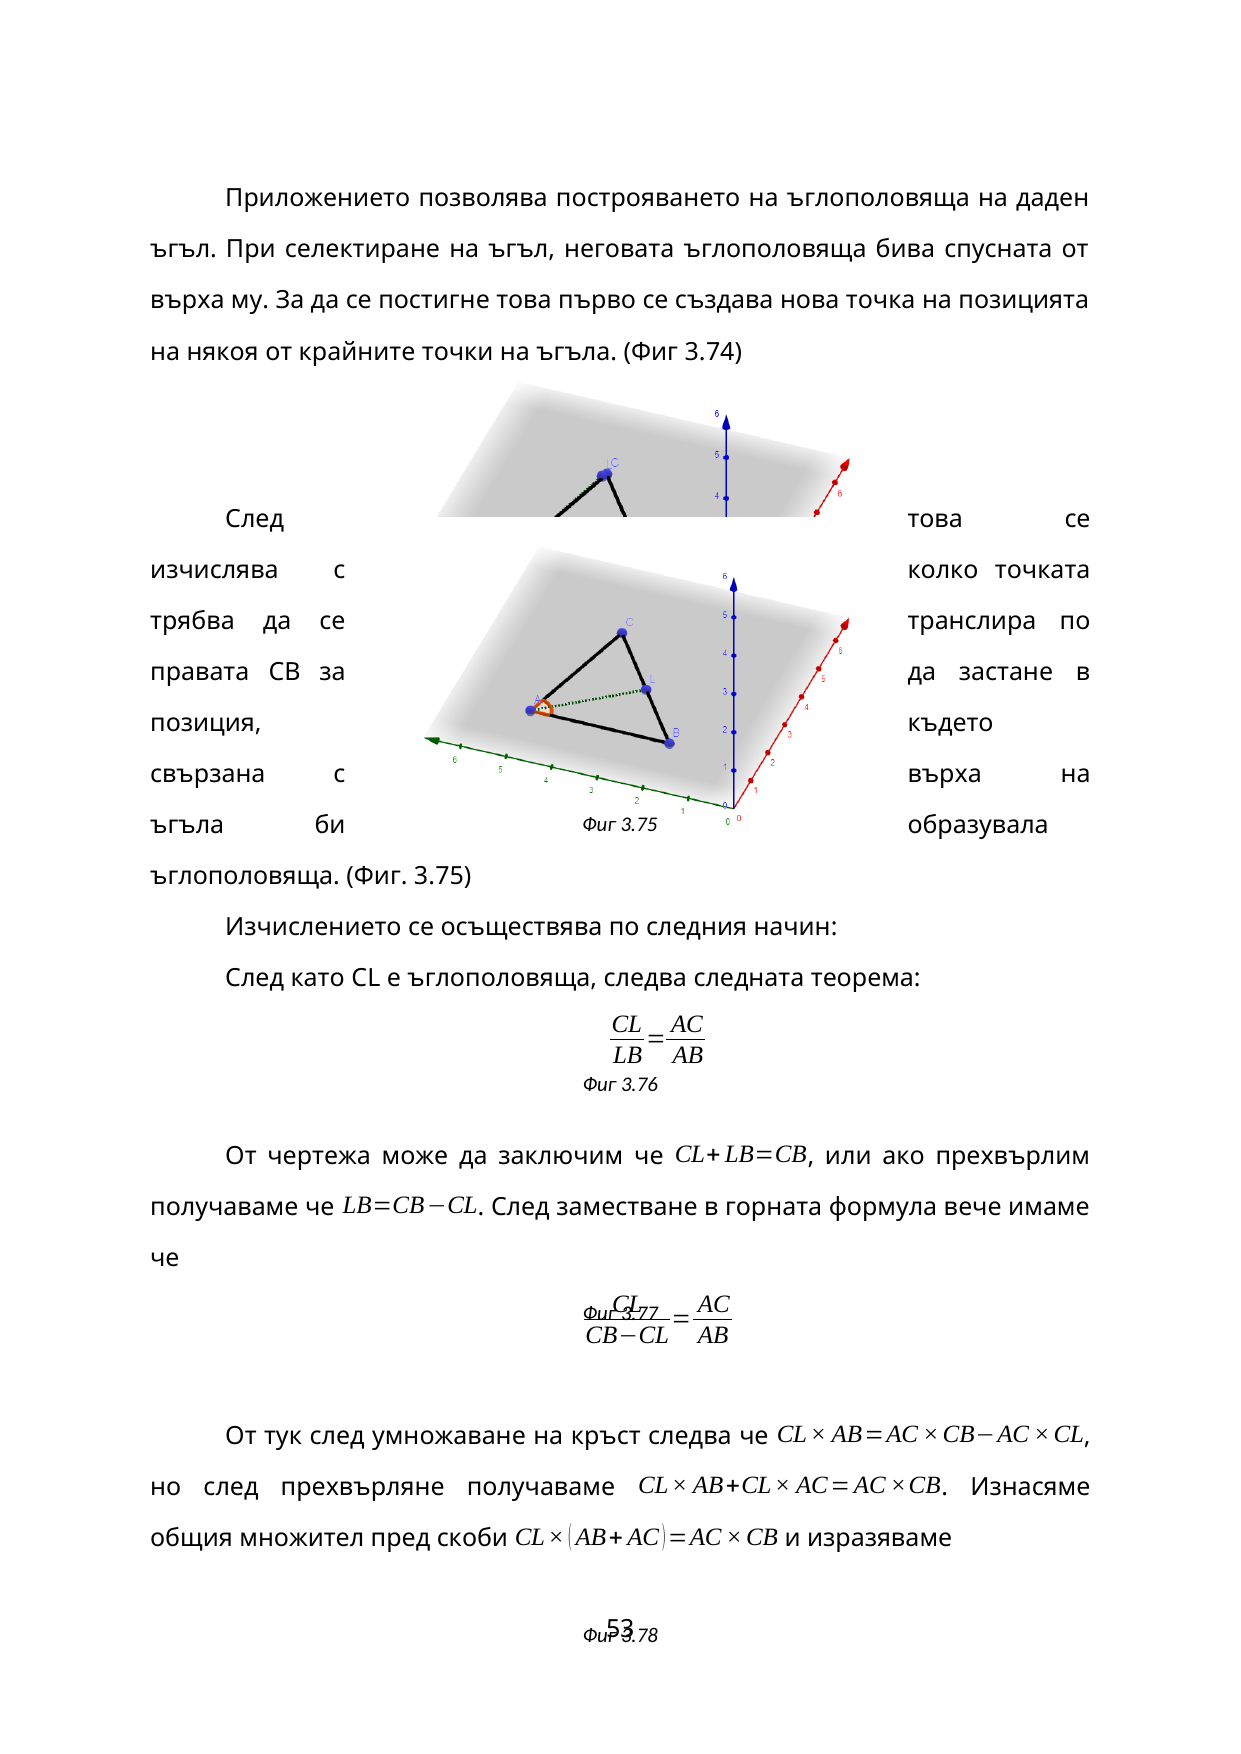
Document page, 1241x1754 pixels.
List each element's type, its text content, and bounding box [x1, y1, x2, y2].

list Изчислението се осъществява по следния начин: [150, 908, 1090, 943]
text От тук след умножаване на кръст следва че , но след прехвърляне получаваме . Изнасяме общия множител пред скоби и изразяваме [150, 1418, 1090, 1554]
list От чертежа може да заключим че , или ако прехвърлим получаваме че . След заместване в горната формула вече имаме че [150, 1138, 1090, 1274]
list След като CL е ъглополовяща, следва следната теорема: [150, 959, 1090, 994]
text Приложението позволява построяването на ъглополовяща на даден ъгъл. При селектиране на ъгъл, неговата ъглополовяща бива спусната от върха му. За да се постигне това първо се създава нова точка на позицията на някоя от крайните точки на ъгъла. (Фиг 3.74) [150, 180, 1090, 367]
picture [364, 370, 889, 844]
